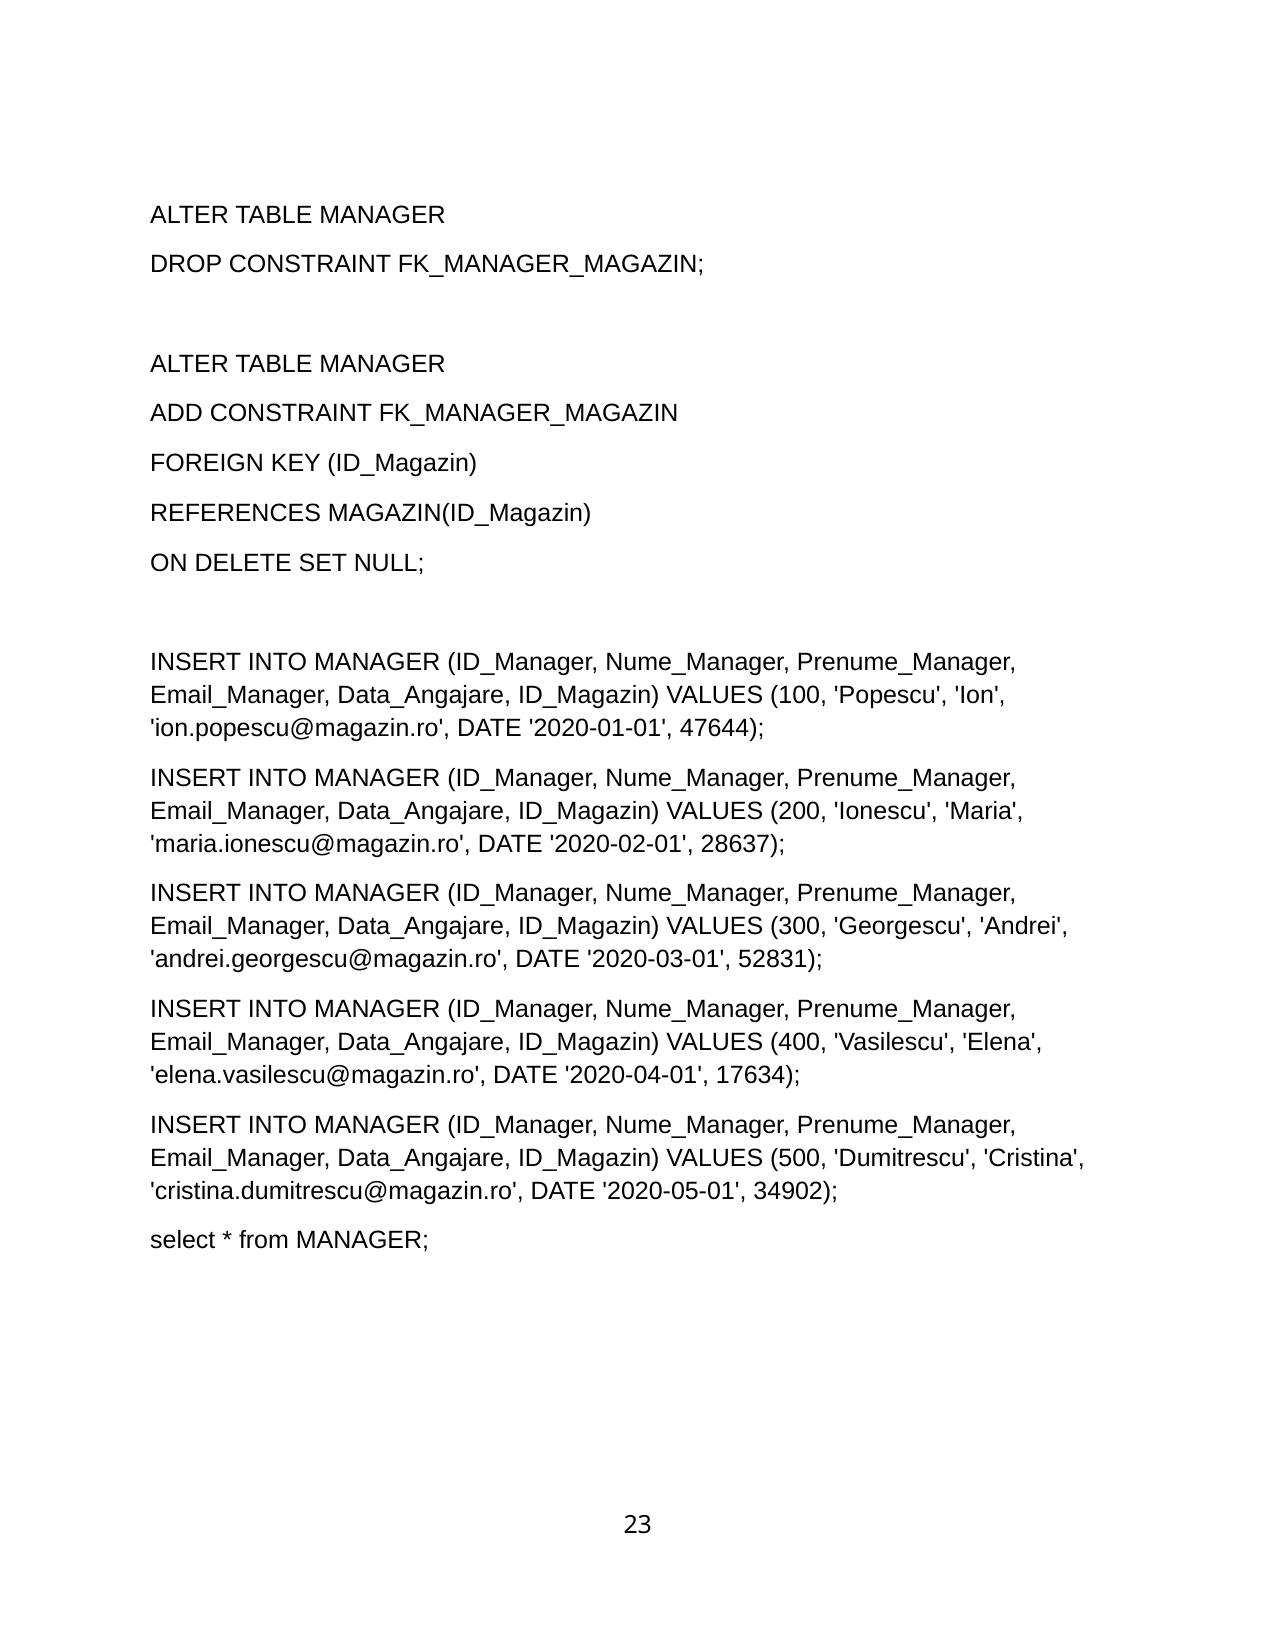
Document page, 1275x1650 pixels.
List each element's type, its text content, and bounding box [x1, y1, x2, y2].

text FOREIGN KEY (ID_Magazin) [150, 448, 1125, 477]
text ON DELETE SET NULL; [150, 547, 1125, 576]
text INSERT INTO MANAGER (ID_Manager, Nume_Manager, Prenume_Manager, Email_Manager, Data_Angajare, ID_Magazin) VALUES (500, 'Dumitrescu', 'Cristina', 'cristina.dumitrescu@magazin.ro', DATE '2020-05-01', 34902); [150, 1110, 1125, 1204]
text REFERENCES MAGAZIN(ID_Magazin) [150, 498, 1125, 527]
text ADD CONSTRAINT FK_MANAGER_MAGAZIN [150, 398, 1125, 427]
text INSERT INTO MANAGER (ID_Manager, Nume_Manager, Prenume_Manager, Email_Manager, Data_Angajare, ID_Magazin) VALUES (400, 'Vasilescu', 'Elena', 'elena.vasilescu@magazin.ro', DATE '2020-04-01', 17634); [150, 994, 1125, 1089]
text select * from MANAGER; [150, 1226, 1125, 1254]
text INSERT INTO MANAGER (ID_Manager, Nume_Manager, Prenume_Manager, Email_Manager, Data_Angajare, ID_Magazin) VALUES (200, 'Ionescu', 'Maria', 'maria.ionescu@magazin.ro', DATE '2020-02-01', 28637); [150, 763, 1125, 857]
text DROP CONSTRAINT FK_MANAGER_MAGAZIN; [150, 249, 1125, 278]
text INSERT INTO MANAGER (ID_Manager, Nume_Manager, Prenume_Manager, Email_Manager, Data_Angajare, ID_Magazin) VALUES (100, 'Popescu', 'Ion', 'ion.popescu@magazin.ro', DATE '2020-01-01', 47644); [150, 647, 1125, 742]
text ALTER TABLE MANAGER [150, 200, 1125, 228]
text ALTER TABLE MANAGER [150, 349, 1125, 377]
text INSERT INTO MANAGER (ID_Manager, Nume_Manager, Prenume_Manager, Email_Manager, Data_Angajare, ID_Magazin) VALUES (300, 'Georgescu', 'Andrei', 'andrei.georgescu@magazin.ro', DATE '2020-03-01', 52831); [150, 878, 1125, 973]
